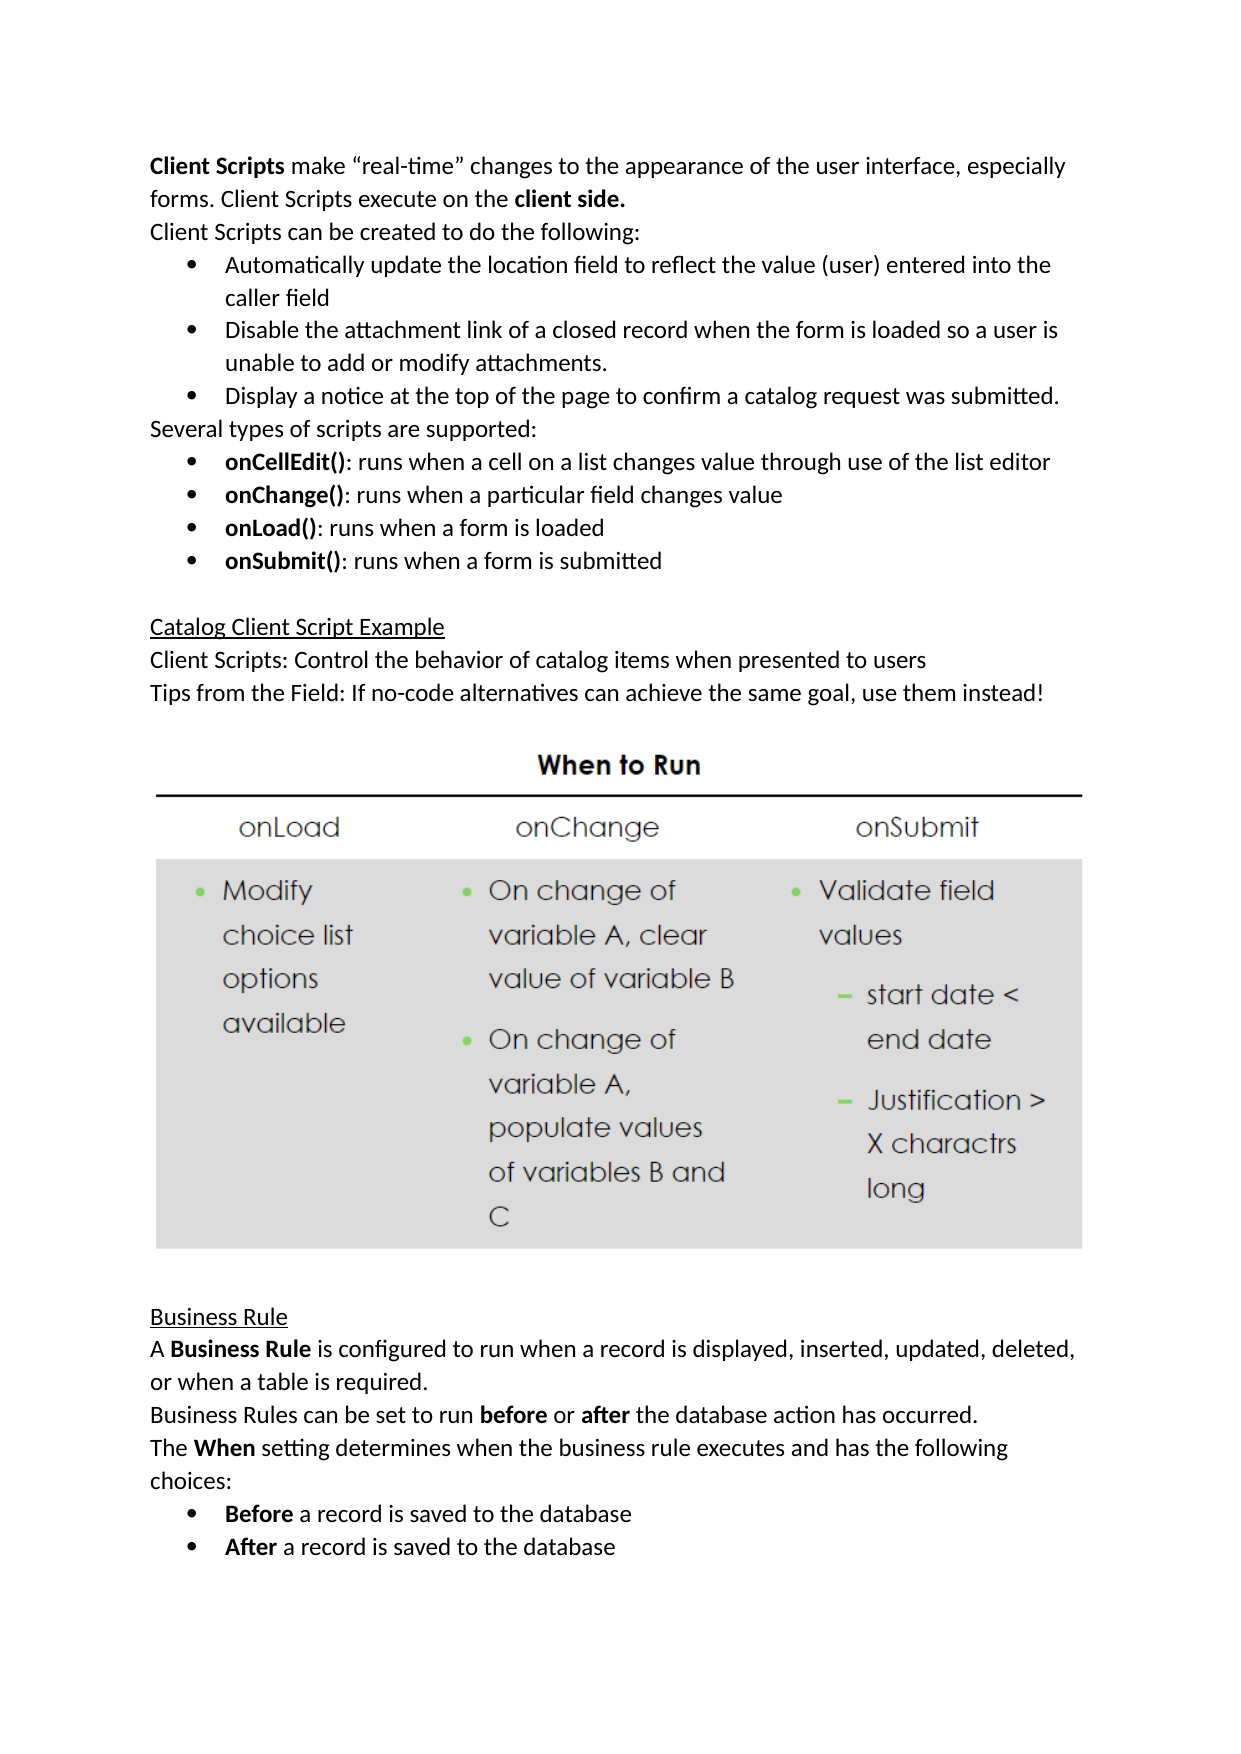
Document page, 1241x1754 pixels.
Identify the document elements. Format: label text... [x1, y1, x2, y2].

text Catalog Client Script Example [150, 611, 1090, 641]
picture [150, 709, 1091, 1296]
list After a record is saved to the database [187, 1531, 1090, 1562]
text Business Rules can be set to run before or after the database action has occurred. [150, 1399, 1090, 1430]
text Business Rule [150, 1296, 1090, 1331]
list onChange(): runs when a particular field changes value [187, 479, 1090, 510]
text Client Scripts can be created to do the following: [150, 216, 1090, 246]
text Client Scripts: Control the behavior of catalog items when presented to users [150, 644, 1090, 674]
list Disable the attachment link of a closed record when the form is loaded so a user is unable to add or modify attachments. [187, 314, 1090, 378]
text Tips from the Field: If no-code alternatives can achieve the same goal, use them instead! [150, 677, 1090, 707]
list onCellEdit(): runs when a cell on a list changes value through use of the list editor [187, 446, 1090, 477]
text Client Scripts make “real-time” changes to the appearance of the user interface, especially forms. Client Scripts execute on the client side. [150, 150, 1090, 213]
text The When setting determines when the business rule executes and has the following choices: [150, 1432, 1090, 1496]
list onSubmit(): runs when a form is submitted [187, 545, 1090, 576]
text Several types of scripts are supported: [150, 413, 1090, 444]
text A Business Rule is configured to run when a record is displayed, inserted, updated, deleted, or when a table is required. [150, 1333, 1090, 1397]
list onLoad(): runs when a form is loaded [187, 512, 1090, 543]
list Display a notice at the top of the page to confirm a catalog request was submitted. [187, 380, 1090, 411]
list Before a record is saved to the database [187, 1498, 1090, 1529]
list Automatically update the location field to reflect the value (user) entered into the caller field [187, 249, 1090, 312]
